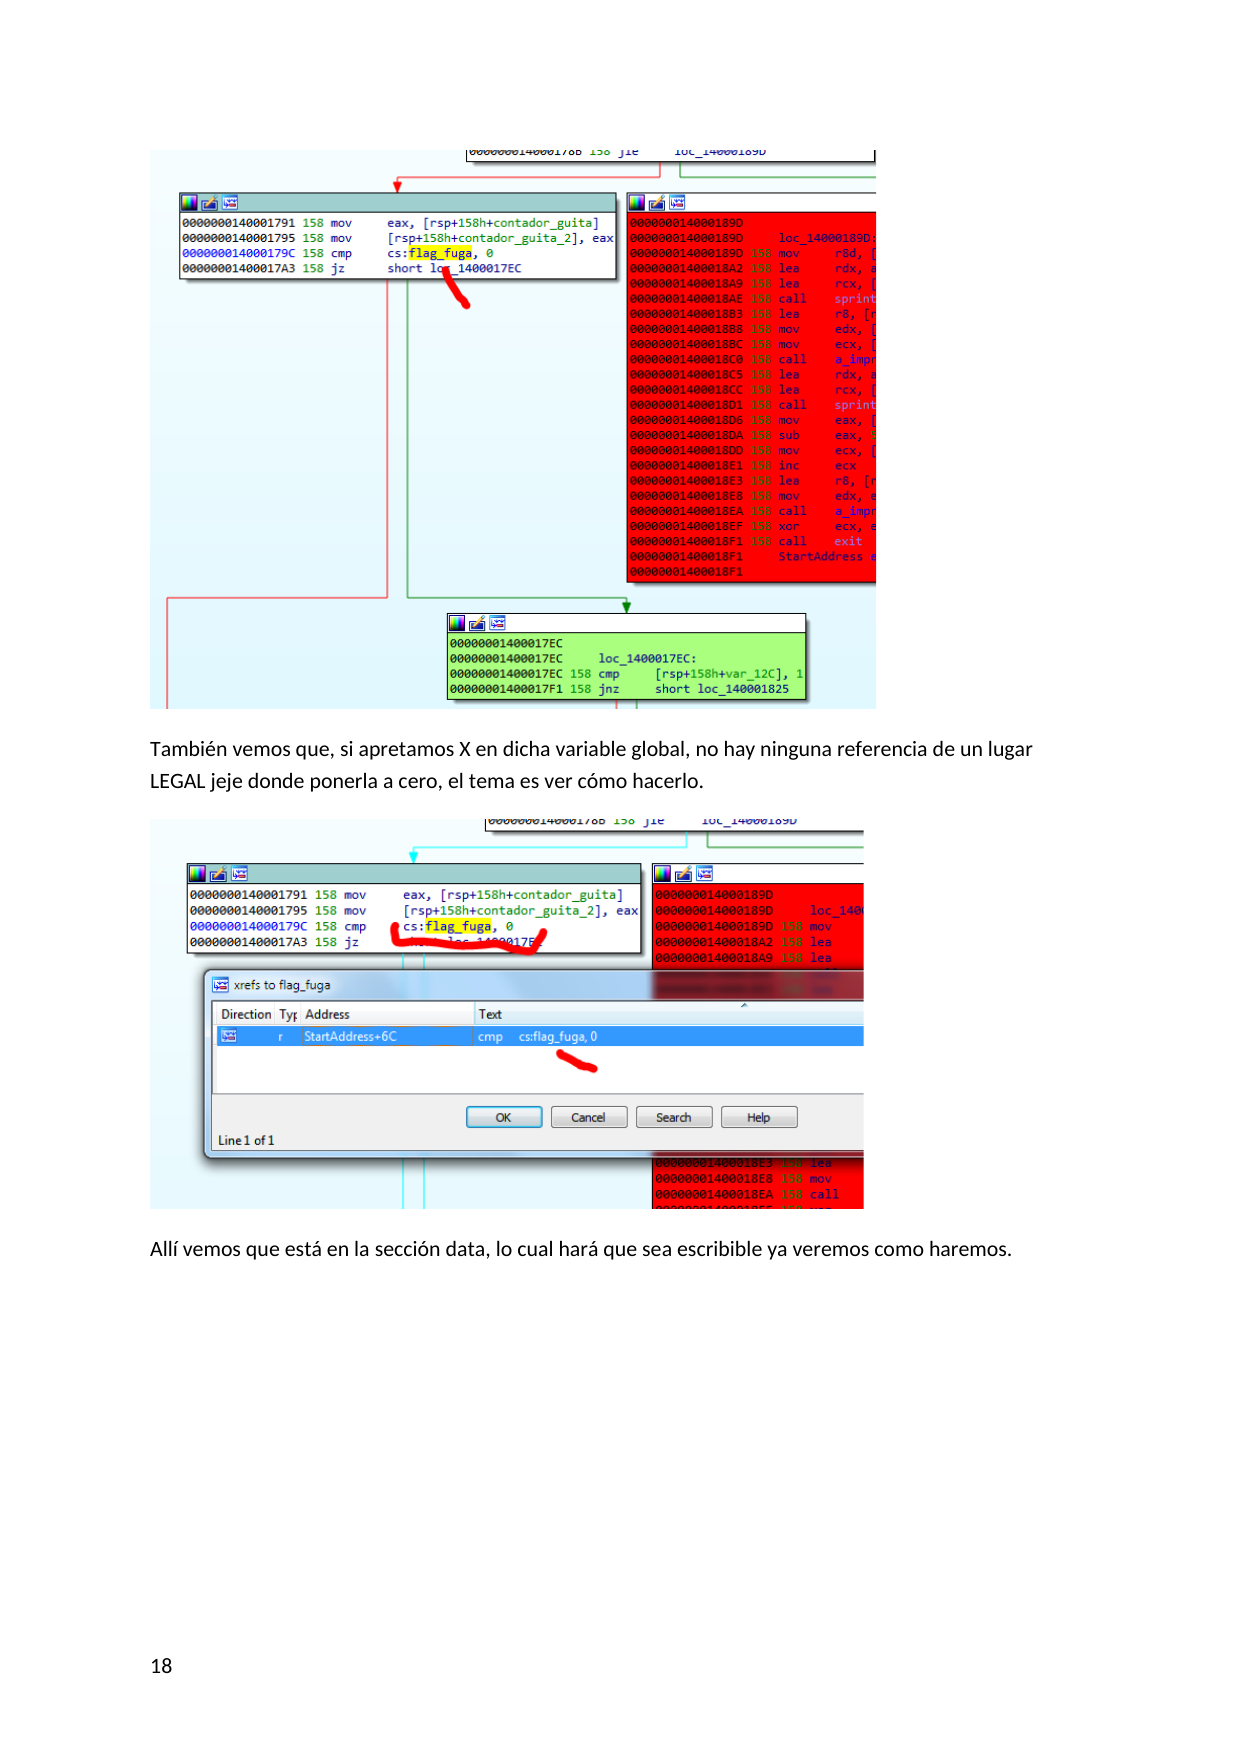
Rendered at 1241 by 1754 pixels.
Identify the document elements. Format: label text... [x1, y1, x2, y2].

picture [150, 150, 877, 709]
text Allí vemos que está en la sección data, lo cual hará que sea escribible ya veremos como haremos. [150, 1235, 1090, 1262]
text También vemos que, si apretamos X en dicha variable global, no hay ninguna referencia de un lugar LEGAL jeje donde ponerla a cero, el tema es ver cómo hacerlo. [150, 735, 1090, 793]
picture [150, 819, 864, 1209]
